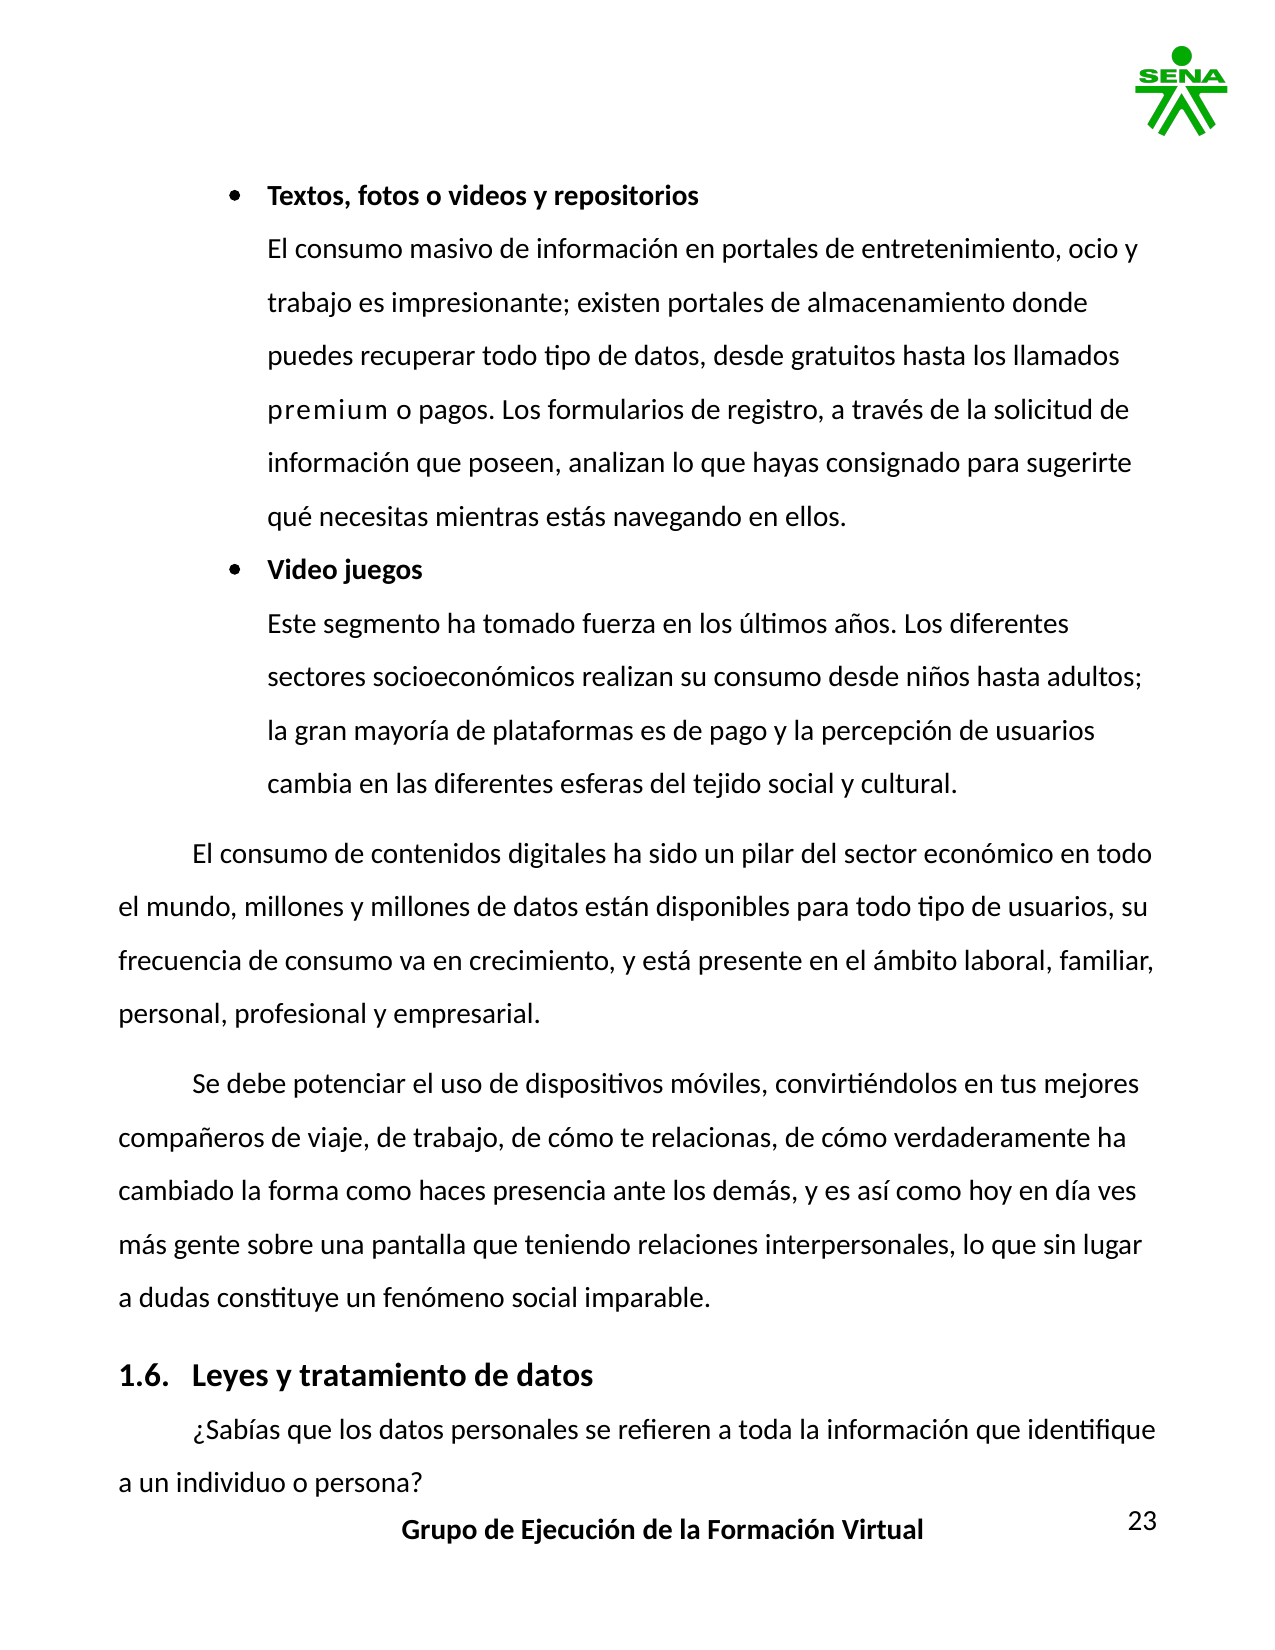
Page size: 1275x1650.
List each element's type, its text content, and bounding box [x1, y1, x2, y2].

picture [1135, 46, 1228, 136]
list Este segmento ha tomado fuerza en los últimos años. Los diferentes sectores socioeconómicos realizan su consumo desde niños hasta adultos; la gran mayoría de plataformas es de pago y la percepción de usuarios cambia en las diferentes esferas del tejido social y cultural. [267, 605, 1157, 801]
list El consumo masivo de información en portales de entretenimiento, ocio y trabajo es impresionante; existen portales de almacenamiento donde puedes recuperar todo tipo de datos, desde gratuitos hasta los llamados premium o pagos. Los formularios de registro, a través de la solicitud de información que poseen, analizan lo que hayas consignado para sugerirte qué necesitas mientras estás navegando en ellos. [267, 231, 1157, 533]
list Textos, fotos o videos y repositorios [229, 177, 1157, 213]
subtitle Leyes y tratamiento de datos [118, 1353, 1157, 1394]
list Video juegos [229, 551, 1157, 587]
text Se debe potenciar el uso de dispositivos móviles, convirtiéndolos en tus mejores compañeros de viaje, de trabajo, de cómo te relacionas, de cómo verdaderamente ha cambiado la forma como haces presencia ante los demás, y es así como hoy en día ves más gente sobre una pantalla que teniendo relaciones interpersonales, lo que sin lugar a dudas constituye un fenómeno social imparable. [118, 1066, 1157, 1315]
text ¿Sabías que los datos personales se refieren a toda la información que identifique a un individuo o persona? [118, 1411, 1157, 1500]
text El consumo de contenidos digitales ha sido un pilar del sector económico en todo el mundo, millones y millones de datos están disponibles para todo tipo de usuarios, su frecuencia de consumo va en crecimiento, y está presente en el ámbito laboral, familiar, personal, profesional y empresarial. [118, 835, 1157, 1031]
